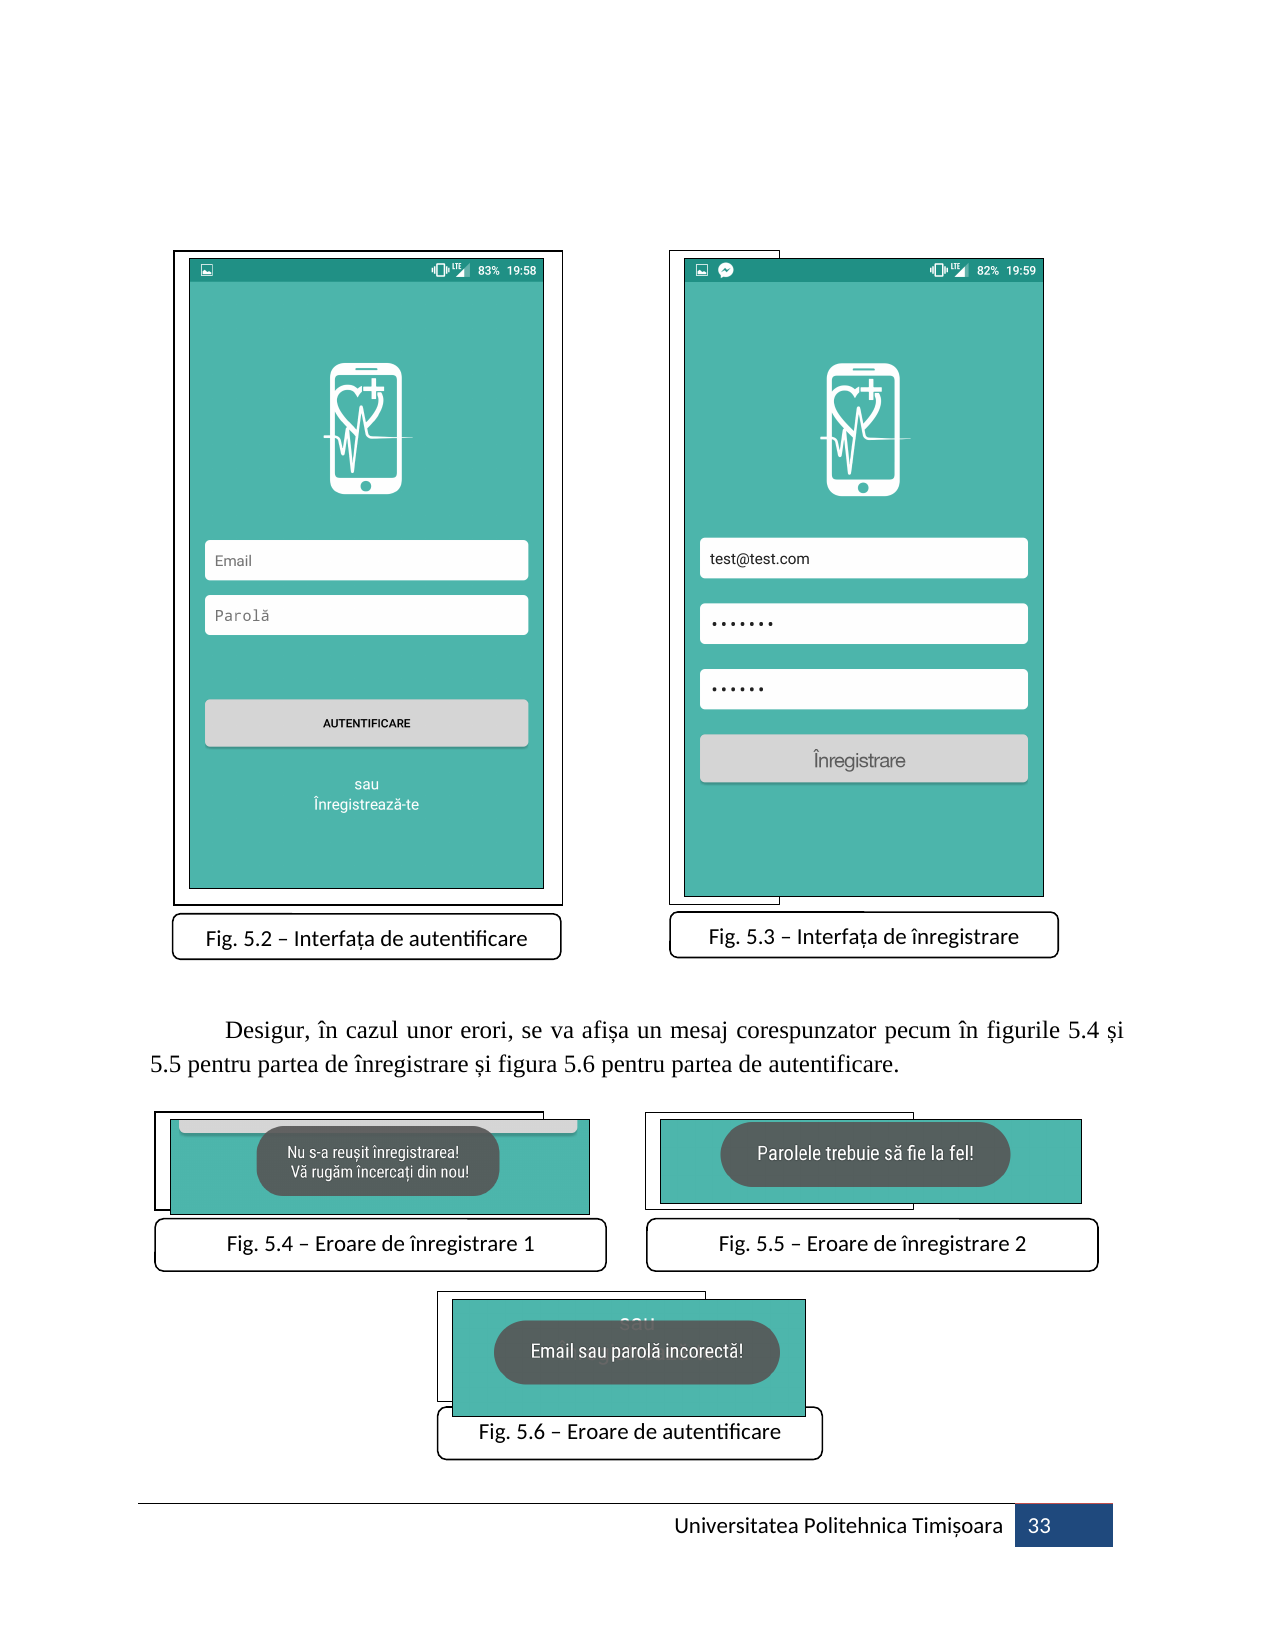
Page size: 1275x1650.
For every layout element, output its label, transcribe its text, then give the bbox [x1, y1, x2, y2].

picture [190, 259, 543, 888]
picture [171, 1120, 589, 1214]
picture [661, 1120, 1081, 1203]
picture [453, 1300, 805, 1416]
text Desigur, în cazul unor erori, se va afișa un mesaj corespunzator pecum în figurile 5.4 și 5.5 pentru partea de înregistrare și figura 5.6 pentru partea de autentificare. [150, 1016, 1125, 1077]
picture [685, 259, 1043, 896]
